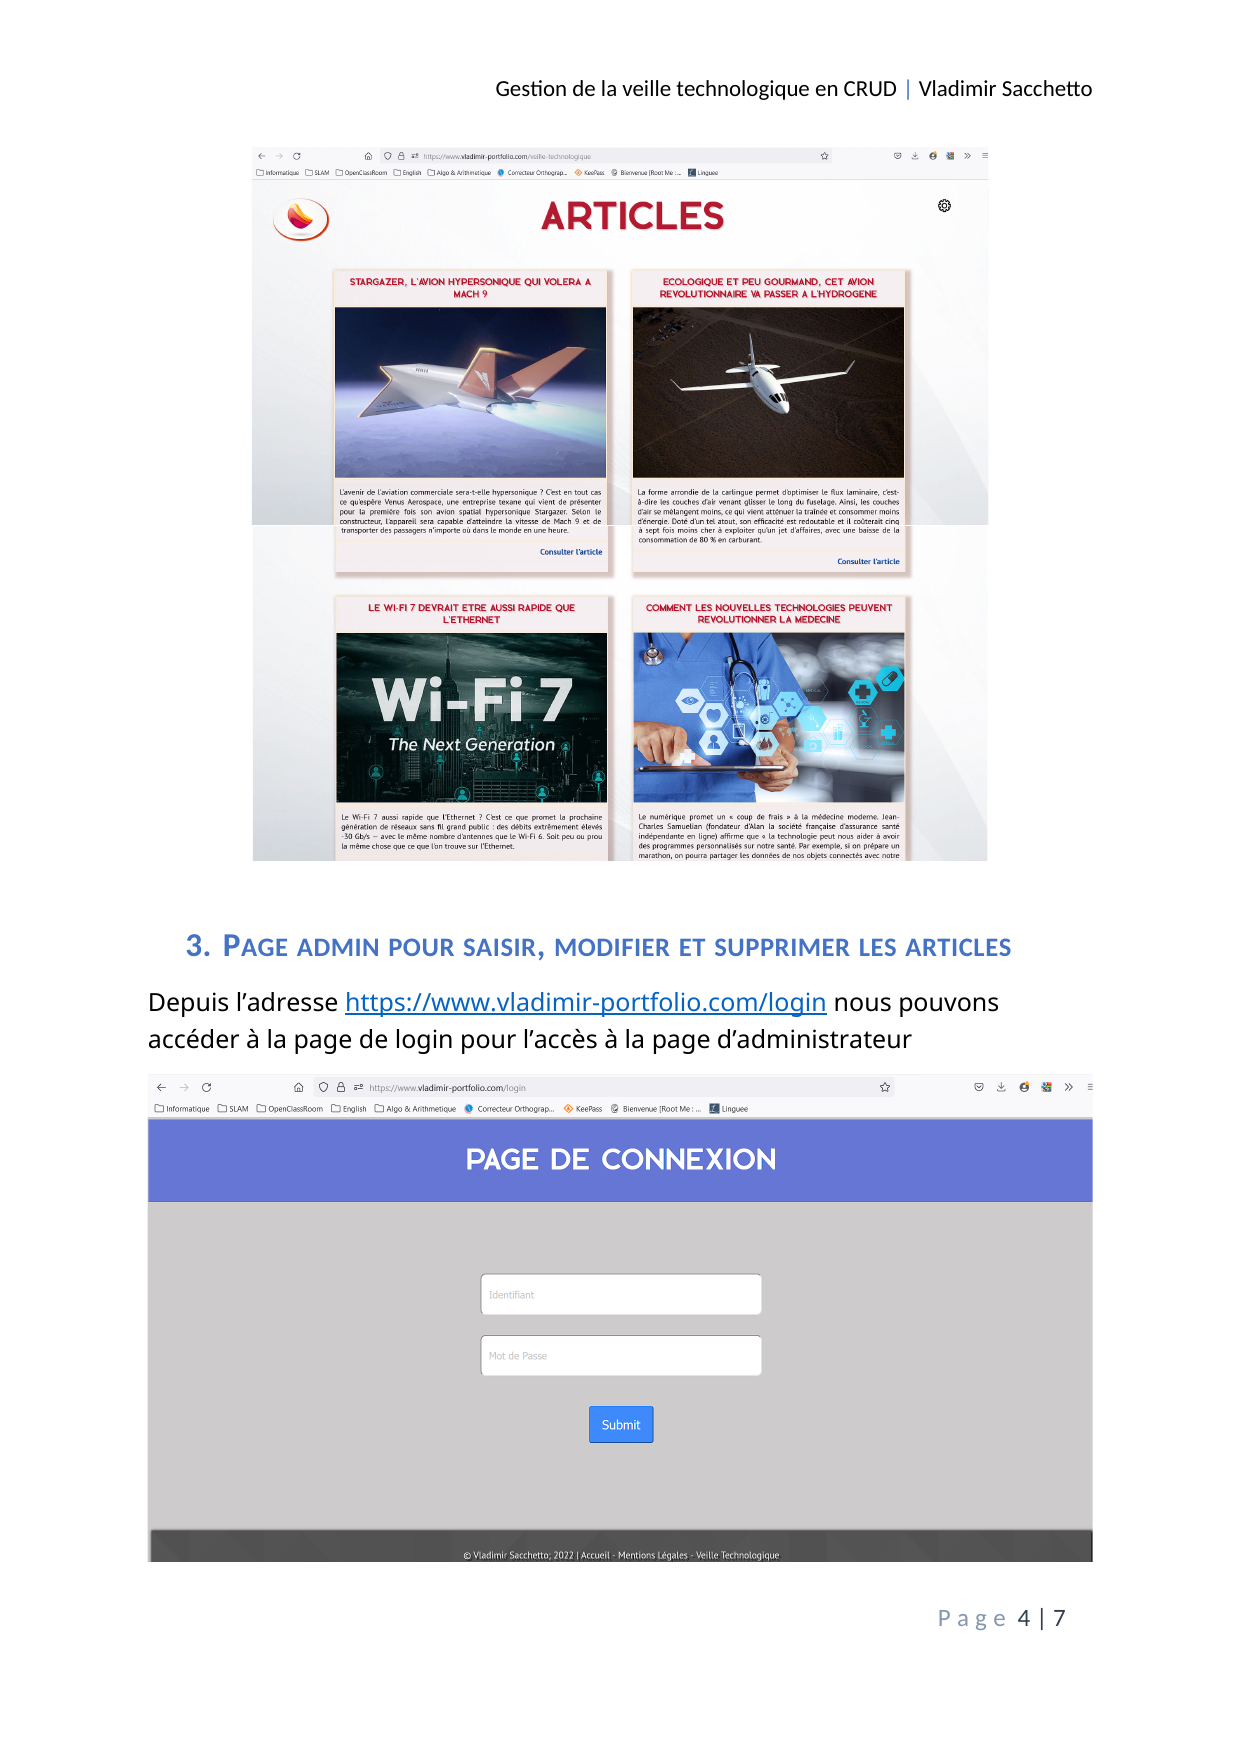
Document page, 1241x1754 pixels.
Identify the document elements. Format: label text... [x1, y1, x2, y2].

text Depuis l’adresse https://www.vladimir-portfolio.com/login nous pouvons accéder à la page de login pour l’accès à la page d’administrateur [148, 984, 1093, 1055]
picture [252, 526, 988, 861]
picture [251, 147, 989, 525]
list Page admin pour saisir, modifier et supprimer les articles [185, 924, 1093, 964]
picture [147, 1074, 1093, 1562]
